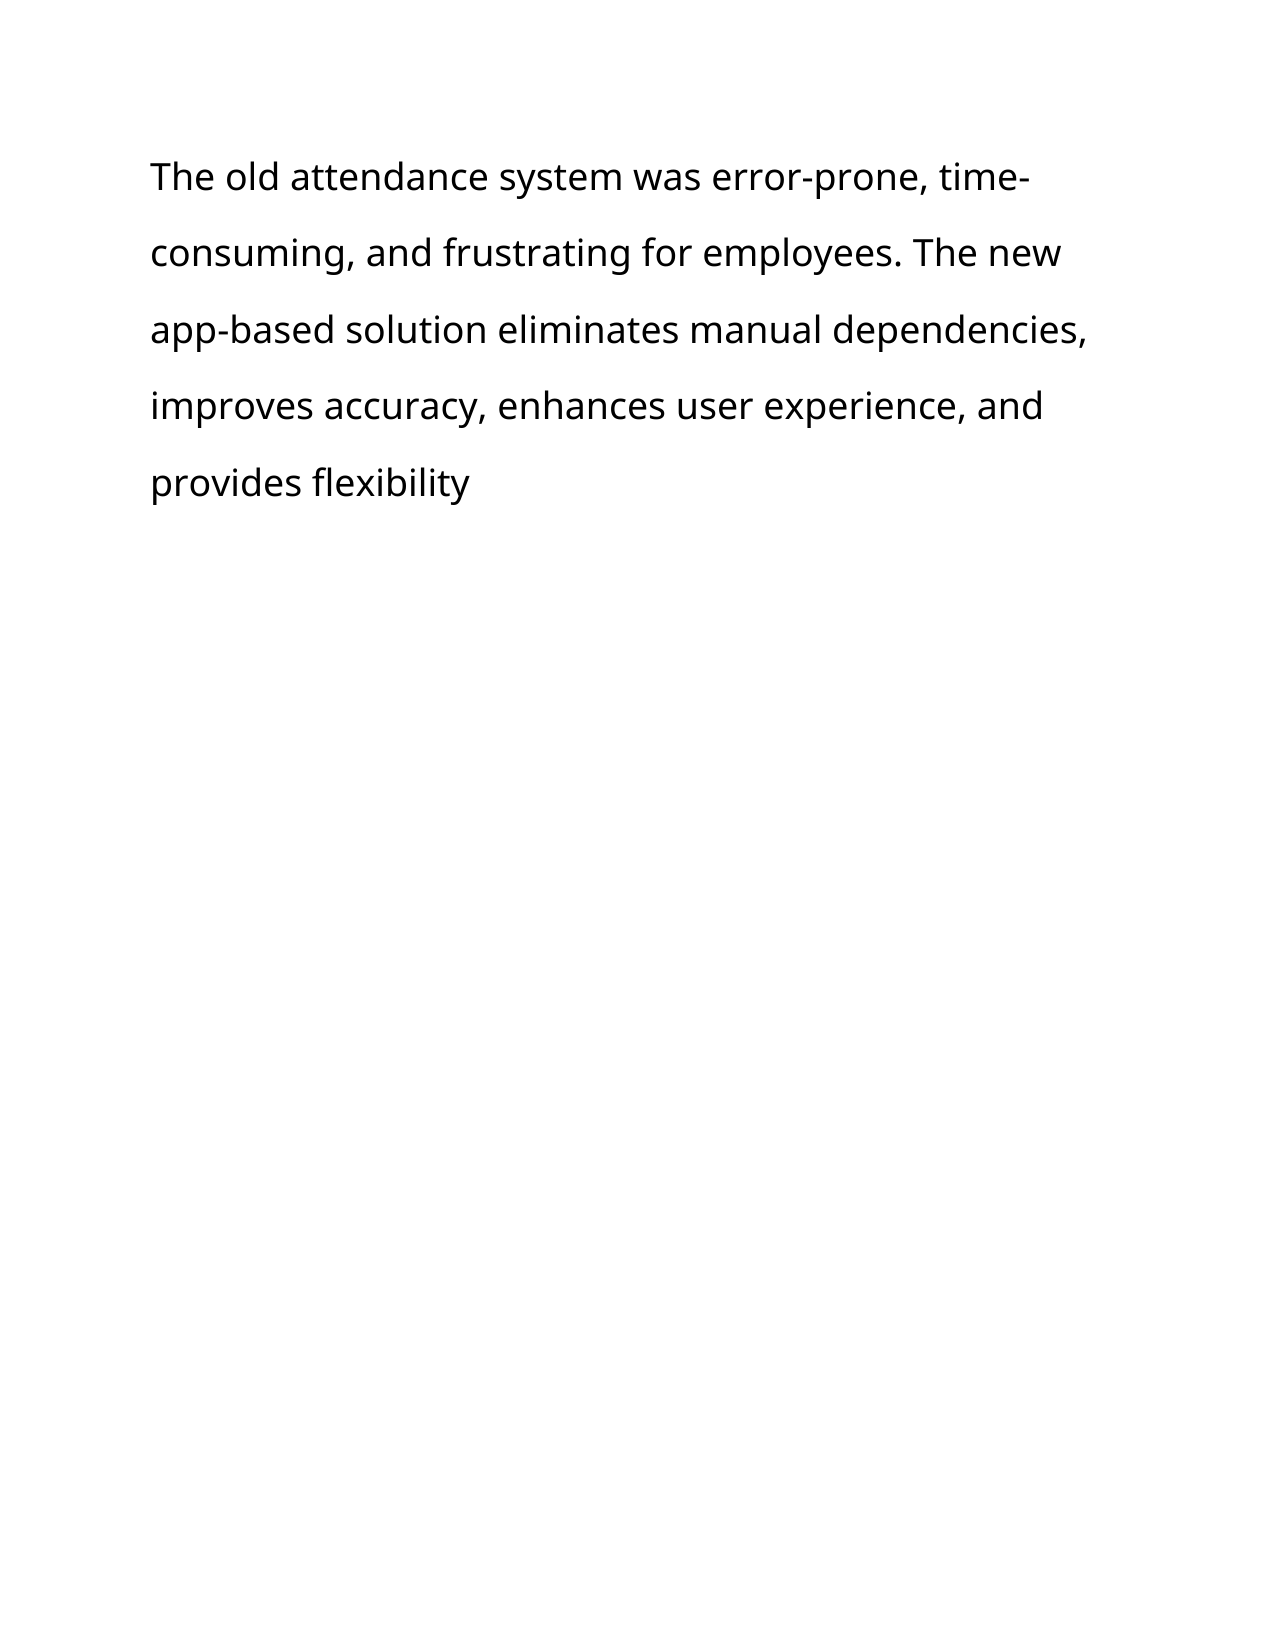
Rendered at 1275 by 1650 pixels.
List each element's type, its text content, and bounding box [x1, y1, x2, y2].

text The old attendance system was error-prone, time-consuming, and frustrating for employees. The new app-based solution eliminates manual dependencies, improves accuracy, enhances user experience, and provides flexibility [150, 150, 1125, 507]
